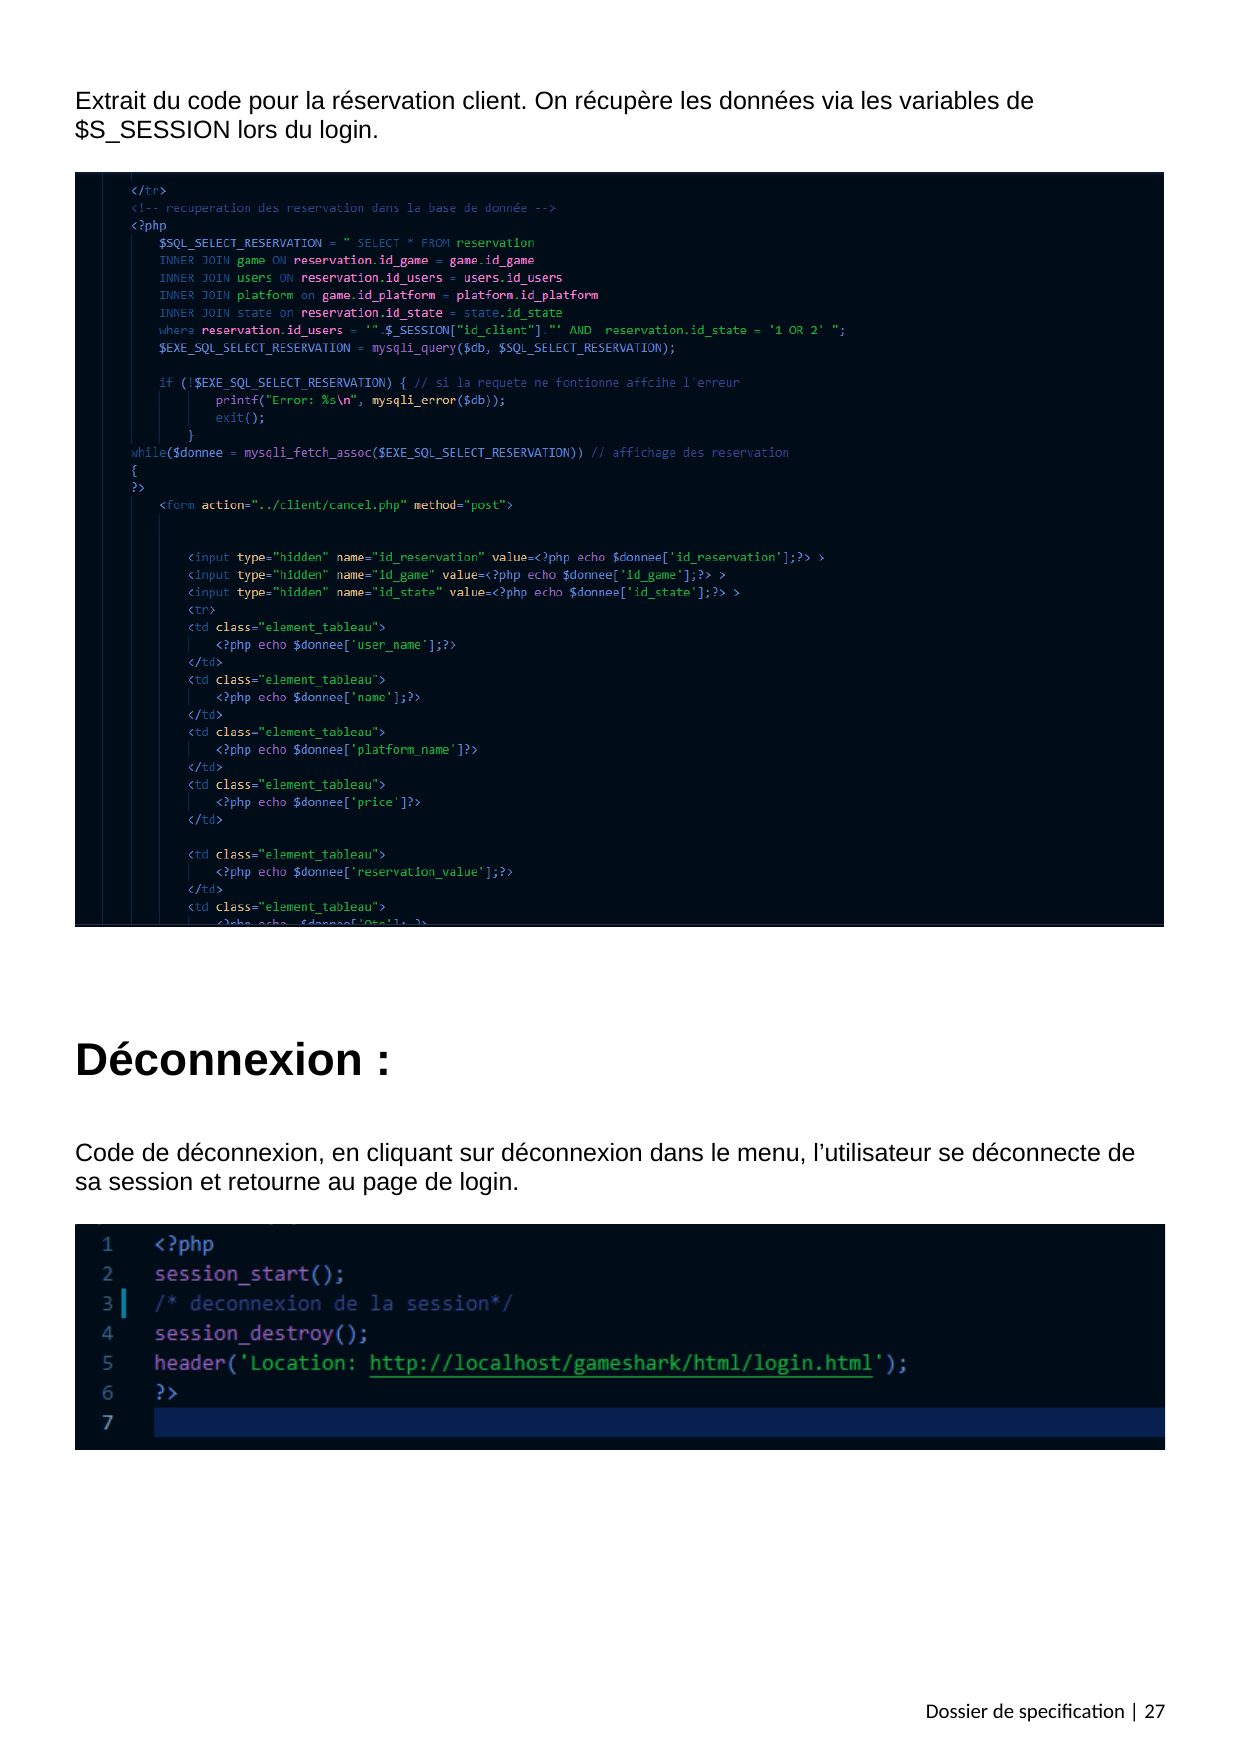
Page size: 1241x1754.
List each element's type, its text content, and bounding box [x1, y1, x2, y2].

text Déconnexion : [75, 1032, 1165, 1085]
picture [75, 1224, 1166, 1450]
text Code de déconnexion, en cliquant sur déconnexion dans le menu, l’utilisateur se déconnecte de sa session et retourne au page de login. [75, 1138, 1165, 1195]
text Extrait du code pour la réservation client. On récupère les données via les variables de $S_SESSION lors du login. [75, 86, 1165, 143]
picture [75, 172, 1164, 927]
